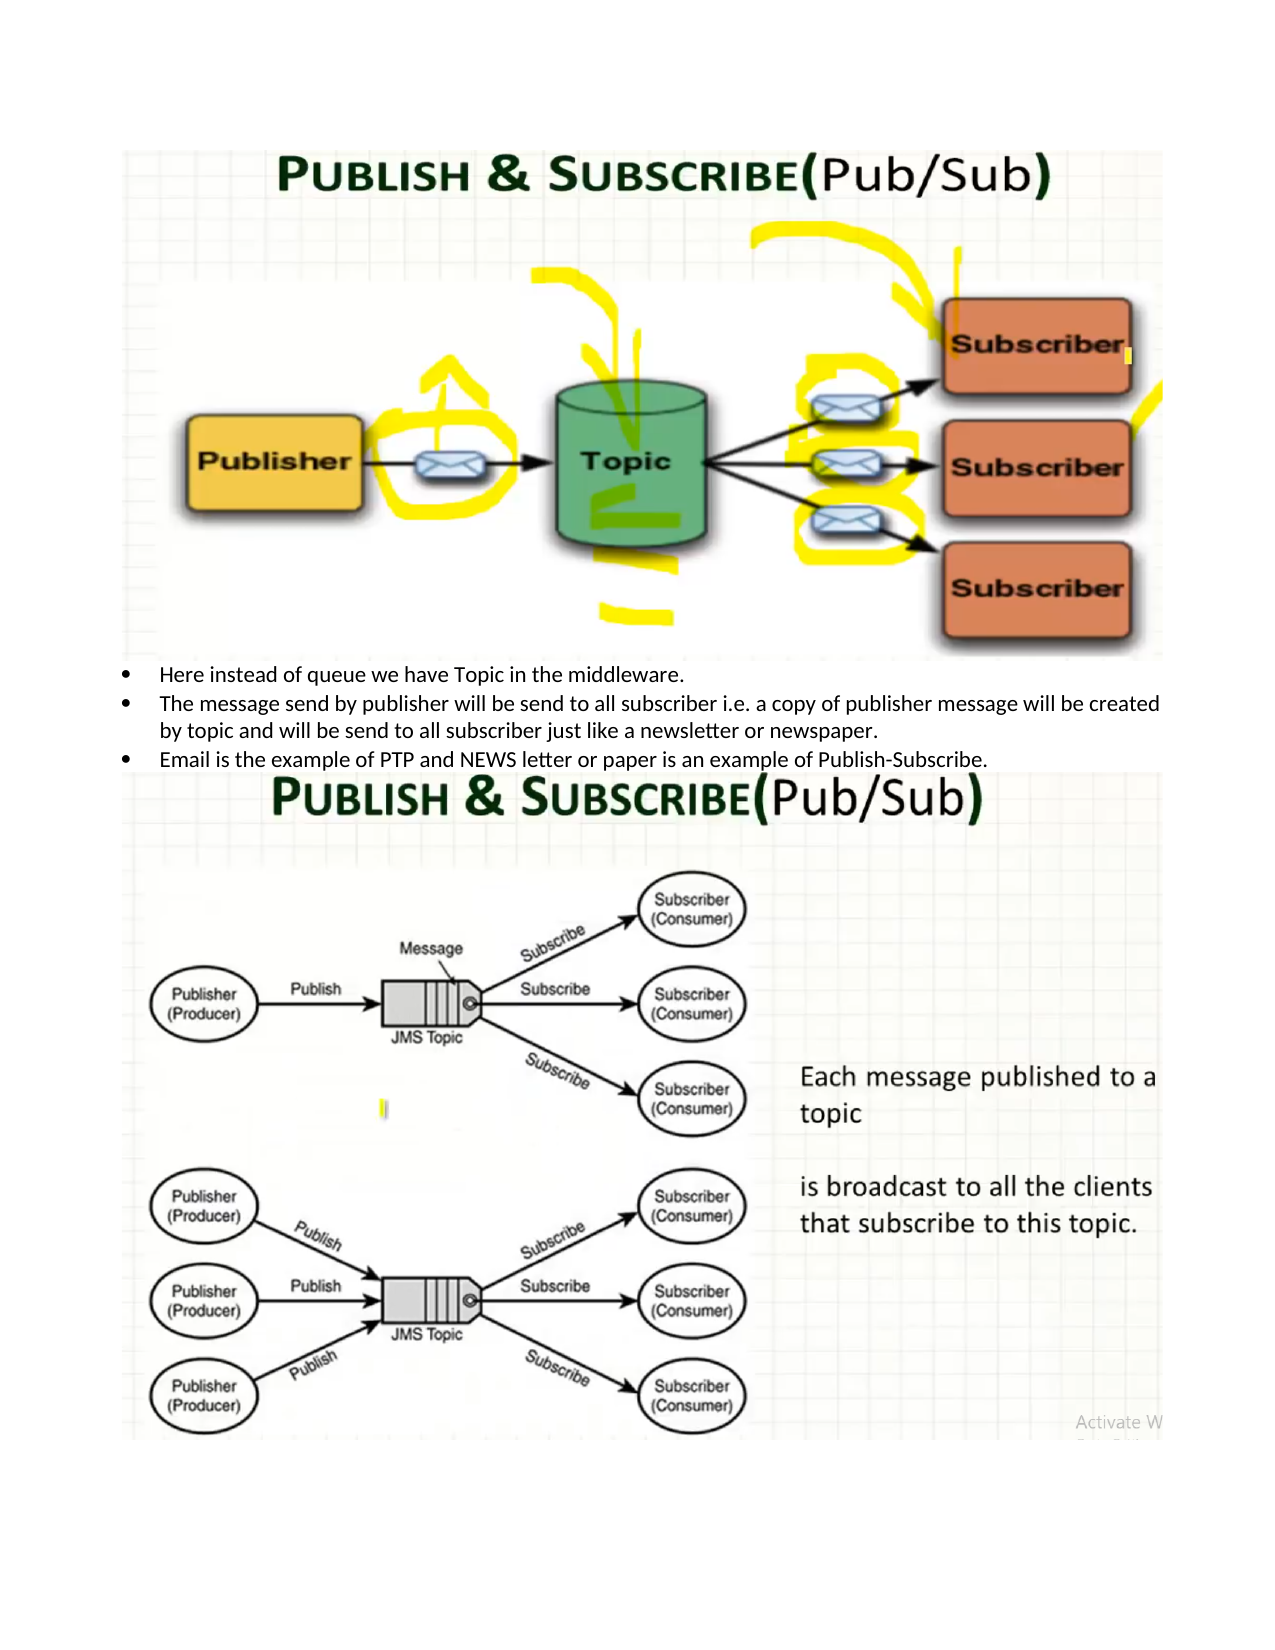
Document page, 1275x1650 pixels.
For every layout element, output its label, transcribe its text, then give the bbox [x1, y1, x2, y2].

list Email is the example of PTP and NEWS letter or paper is an example of Publish-Subscribe. [122, 745, 1162, 772]
picture [121, 150, 1163, 661]
list Here instead of queue we have Topic in the middleware. [122, 661, 1162, 689]
list The message send by publisher will be send to all subscriber i.e. a copy of publisher message will be created by topic and will be send to all subscriber just like a newsletter or newspaper. [122, 689, 1162, 745]
picture [121, 772, 1163, 1440]
